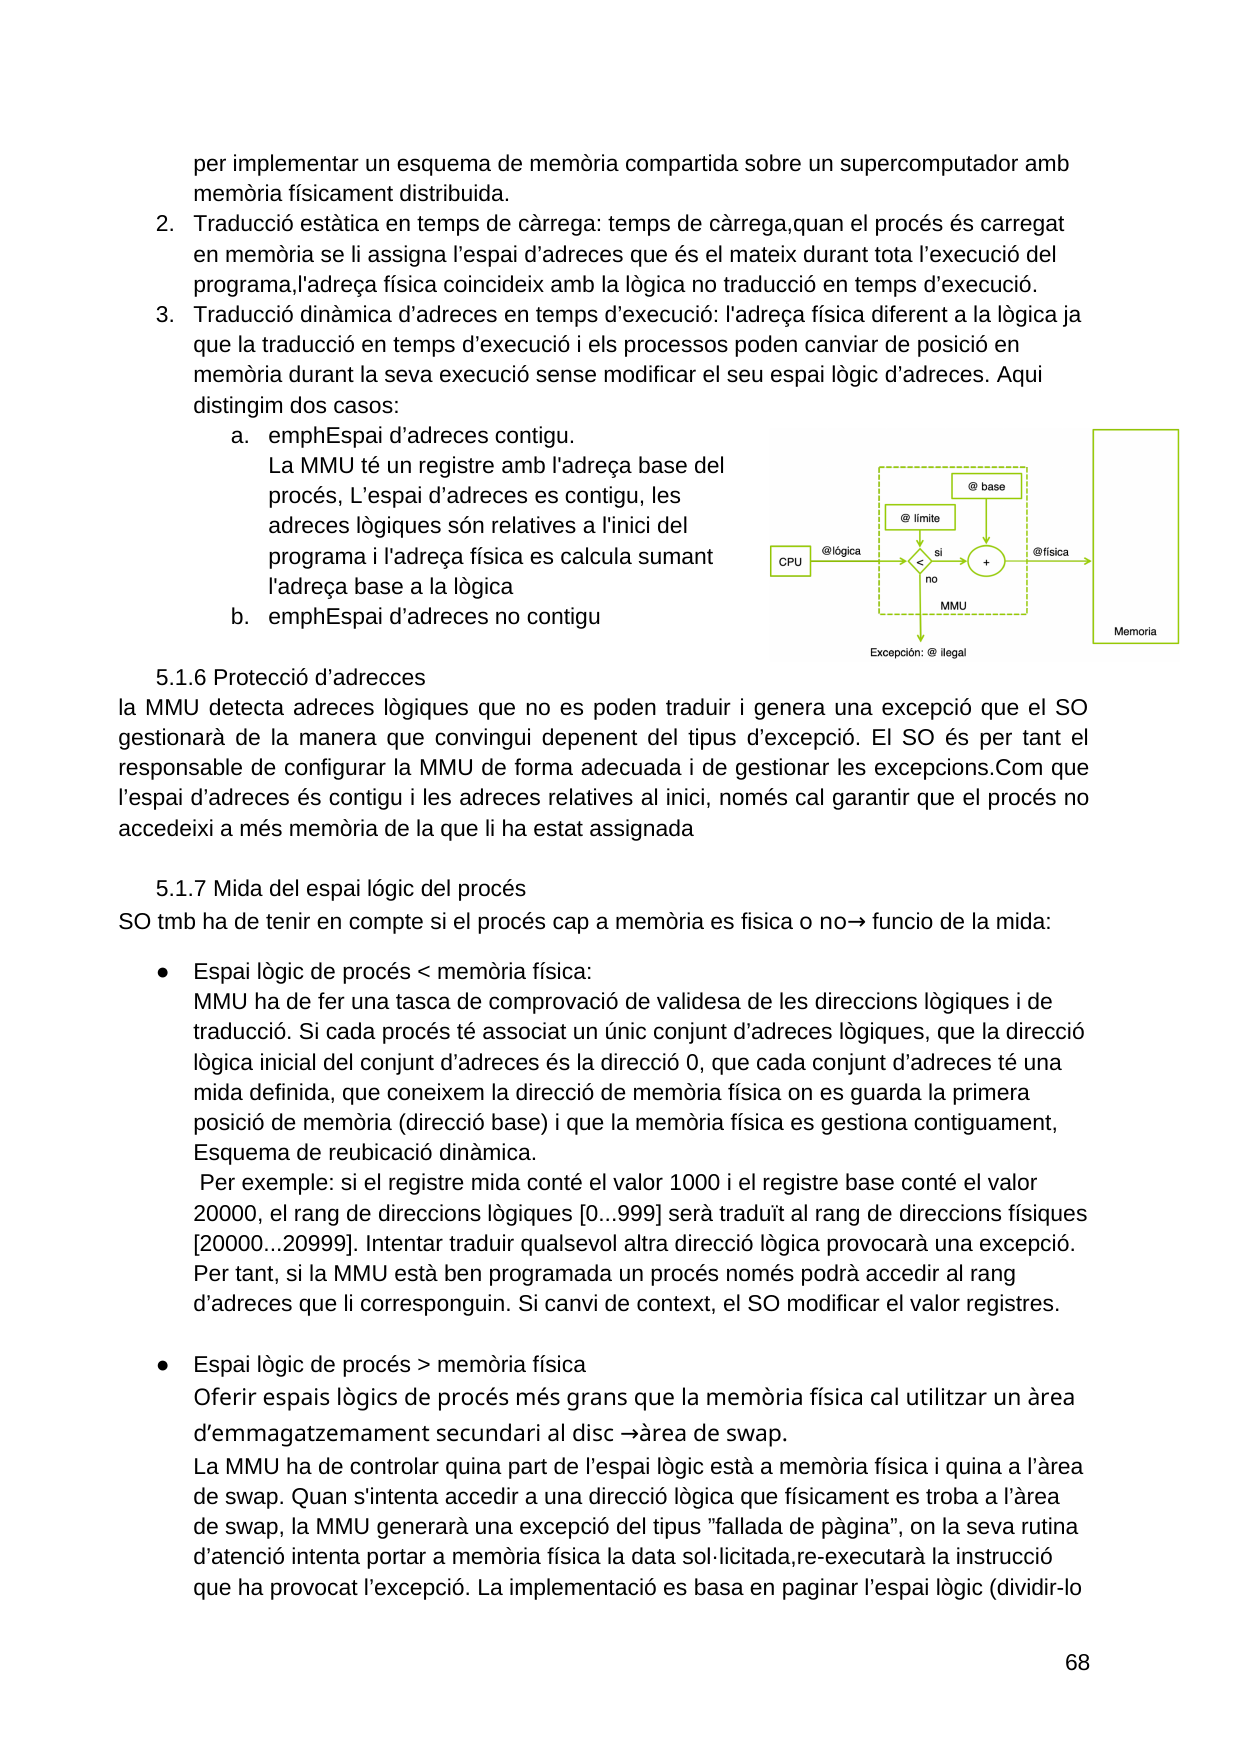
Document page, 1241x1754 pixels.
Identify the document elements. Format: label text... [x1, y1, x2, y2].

text la MMU detecta adreces lògiques que no es poden traduir i genera una excepció que el SO gestionarà de la manera que convingui depenent del tipus d’excepció. El SO és per tant el responsable de configurar la MMU de forma adecuada i de gestionar les excepcions.Com que l’espai d’adreces és contigu i les adreces relatives al inici, només cal garantir que el procés no accedeixi a més memòria de la que li ha estat assignada [118, 694, 1090, 841]
text La MMU té un registre amb l'adreça base del procés, L’espai d’adreces es contigu, les adreces lògiques són relatives a l'inici del programa i l'adreça física es calcula sumant l'adreça base a la lògica [268, 452, 769, 599]
text Per exemple: si el registre mida conté el valor 1000 i el registre base conté el valor 20000, el rang de direccions lògiques [0...999] serà traduït al rang de direccions físiques [20000...20999]. Intentar traduir qualsevol altra direcció lògica provocarà una excepció. Per tant, si la MMU està ben programada un procés només podrà accedir al rang d’adreces que li corresponguin. Si canvi de context, el SO modificar el valor registres. [193, 1169, 1090, 1316]
subtitle 5.1.6 Protecció d’adrecces [156, 663, 1090, 690]
subtitle 5.1.7 Mida del espai lógic del procés [156, 875, 1090, 901]
list Espai lògic de procés < memòria física: [156, 958, 1090, 984]
picture [769, 428, 1180, 662]
list Traducció estàtica en temps de càrrega: temps de càrrega,quan el procés és carregat en memòria se li assigna l’espai d’adreces que és el mateix durant tota l’execució del programa,l'adreça física coincideix amb la lògica no traducció en temps d’execució. [156, 210, 1090, 297]
text MMU ha de fer una tasca de comprovació de validesa de les direccions lògiques i de traducció. Si cada procés té associat un únic conjunt d’adreces lògiques, que la direcció lògica inicial del conjunt d’adreces és la direcció 0, que cada conjunt d’adreces té una mida definida, que coneixem la direcció de memòria física on es guarda la primera posició de memòria (direcció base) i que la memòria física es gestiona contiguament, Esquema de reubicació dinàmica. [193, 988, 1090, 1165]
text SO tmb ha de tenir en compte si el procés cap a memòria es fisica o no→ funcio de la mida: [118, 905, 1090, 936]
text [193, 1453, 1090, 1600]
text Oferir espais lògics de procés més grans que la memòria física cal utilitzar un àrea d’emmagatzemament secundari al disc →àrea de swap. [193, 1381, 1090, 1448]
list Traducció dinàmica d’adreces en temps d’execució: l'adreça física diferent a la lògica ja que la traducció en temps d’execució i els processos poden canviar de posició en memòria durant la seva execució sense modificar el seu espai lògic d’adreces. Aqui distingim dos casos: [156, 301, 1090, 418]
list emphEspai d’adreces contigu. [231, 422, 1090, 448]
list emphEspai d’adreces no contigu [231, 603, 769, 629]
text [193, 150, 1090, 207]
list Espai lògic de procés > memòria física [156, 1351, 1090, 1377]
